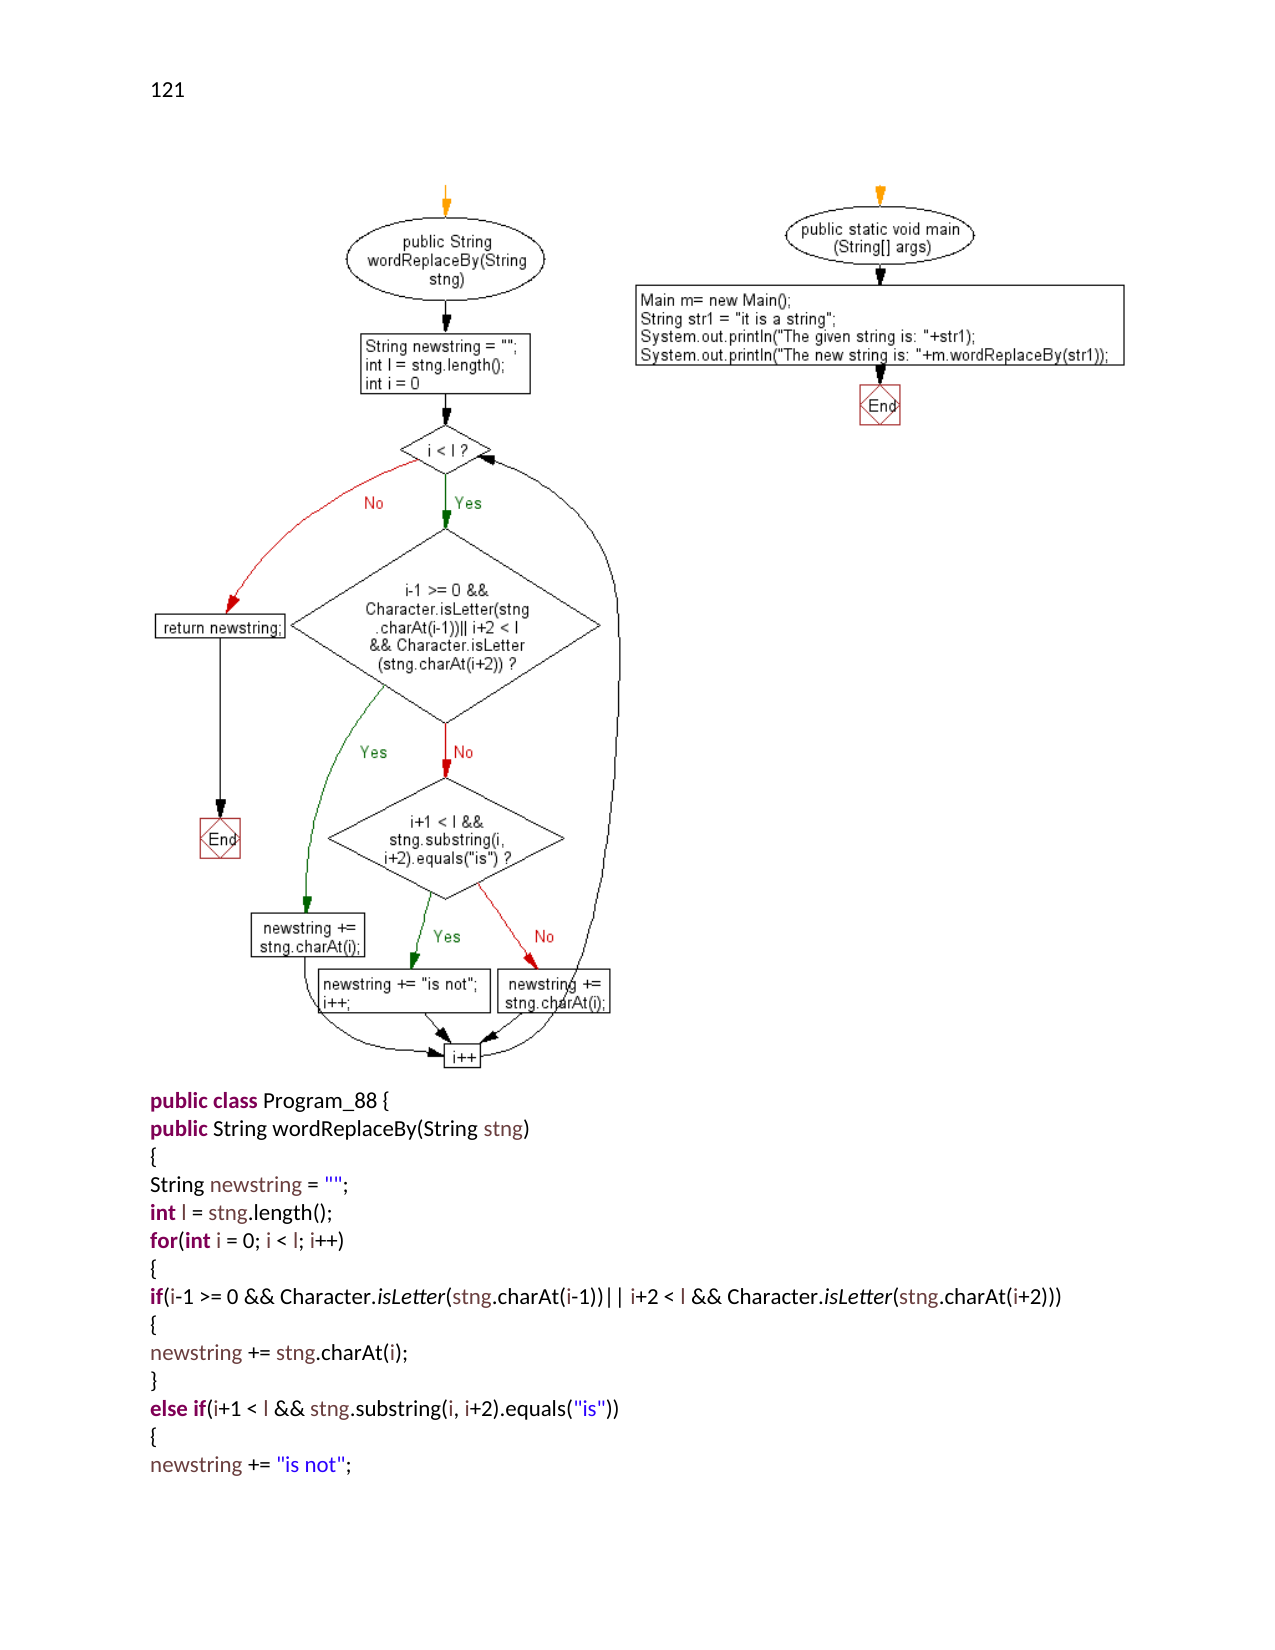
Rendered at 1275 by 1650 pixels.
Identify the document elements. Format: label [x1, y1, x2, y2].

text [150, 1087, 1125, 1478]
picture [150, 150, 1125, 1087]
